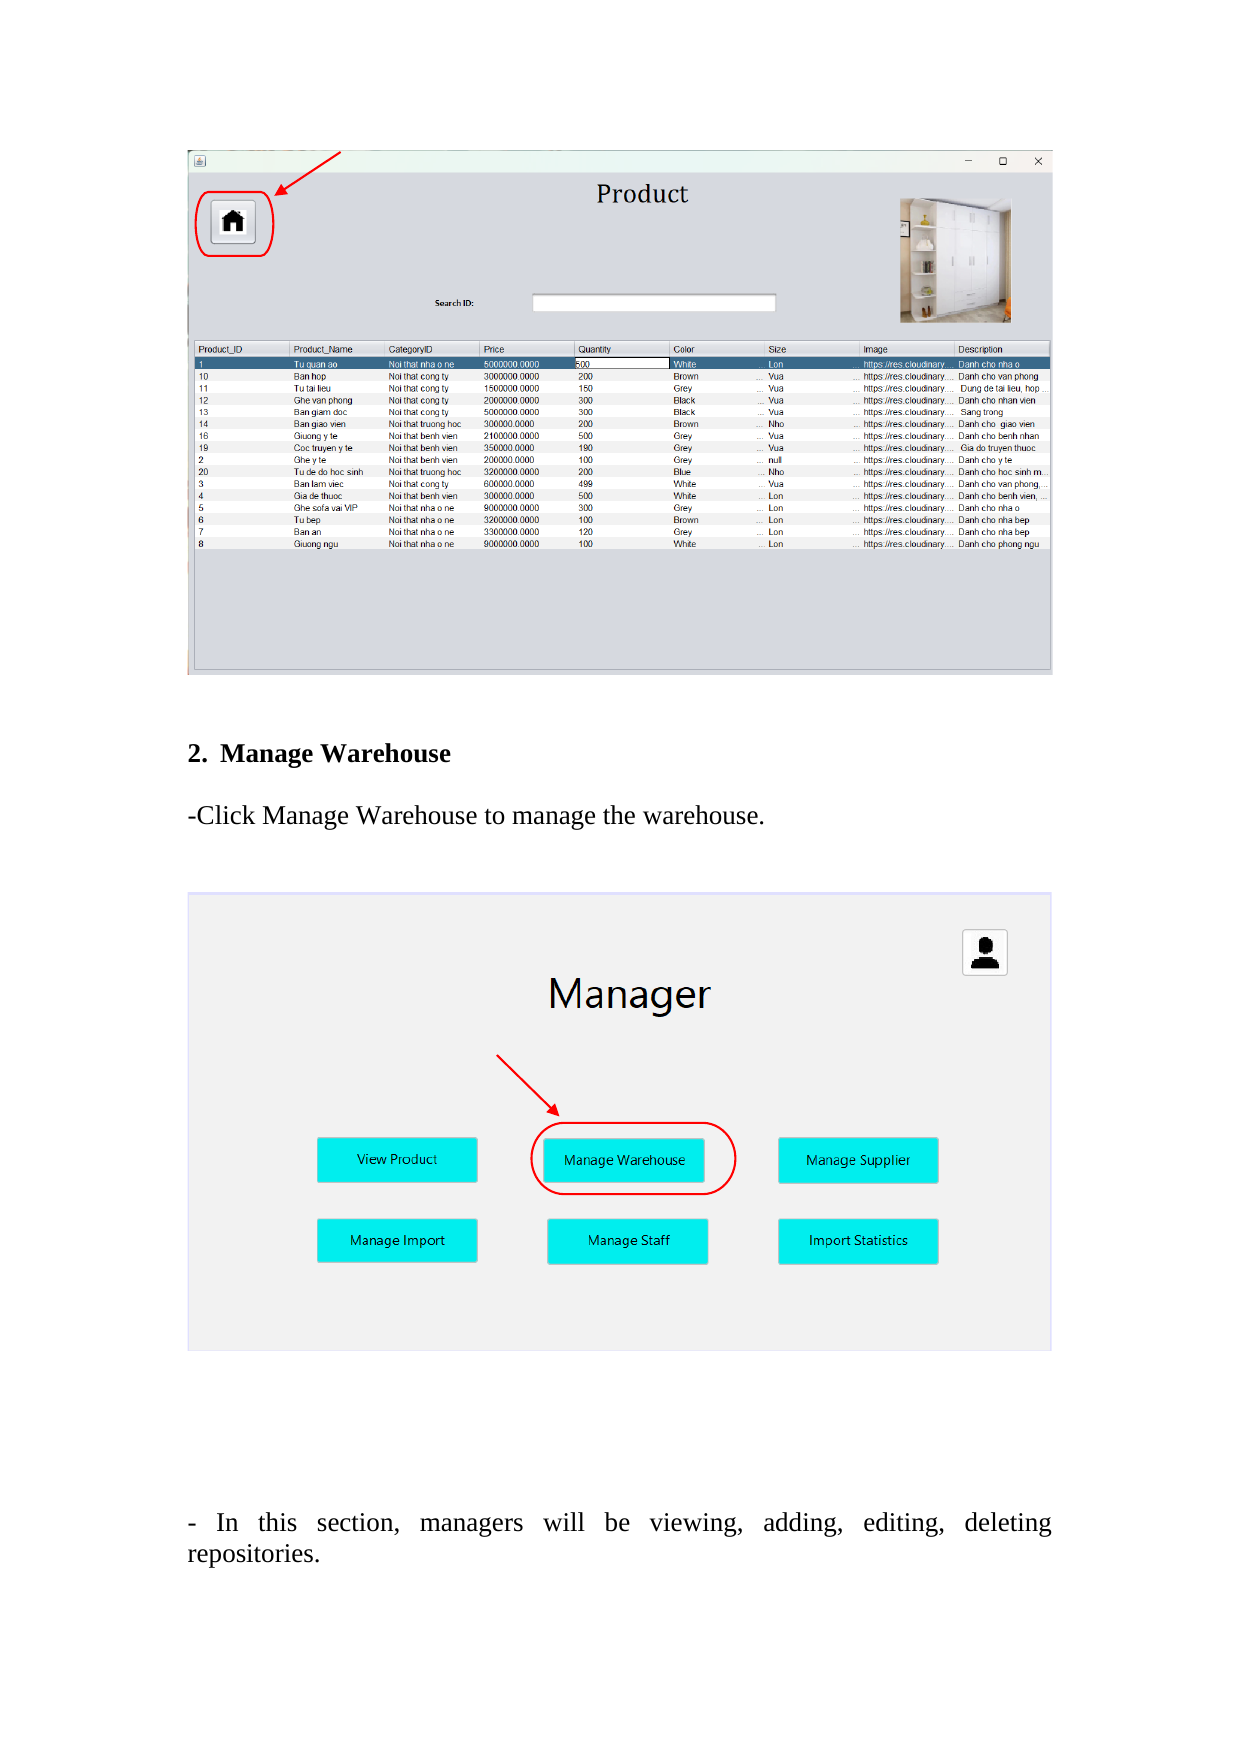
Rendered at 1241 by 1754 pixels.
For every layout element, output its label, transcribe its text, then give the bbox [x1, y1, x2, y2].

picture [187, 892, 1052, 1351]
text -Click Manage Warehouse to manage the warehouse. [187, 799, 1053, 830]
list Manage Warehouse [187, 737, 1053, 768]
picture [187, 150, 1053, 675]
text - In this section, managers will be viewing, adding, editing, deleting repositories. [187, 1506, 1053, 1568]
